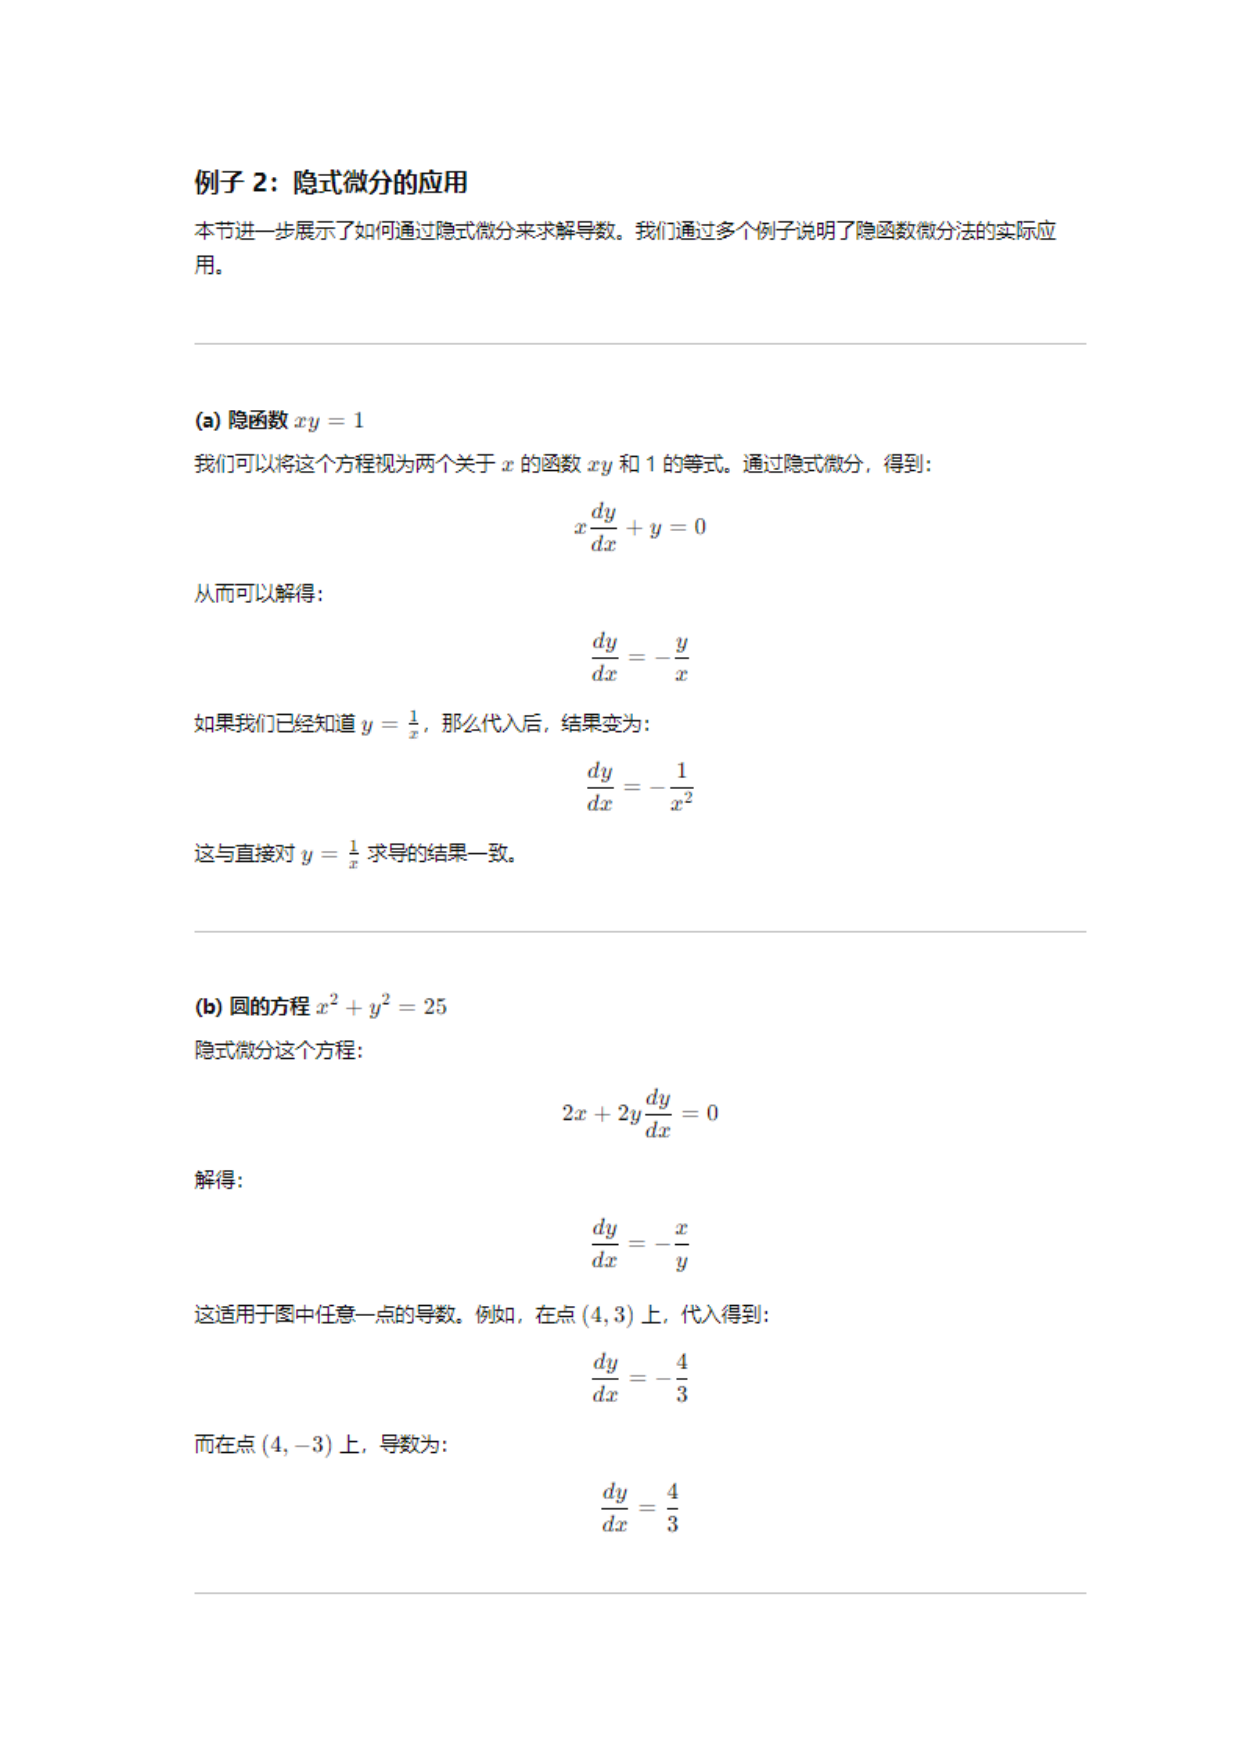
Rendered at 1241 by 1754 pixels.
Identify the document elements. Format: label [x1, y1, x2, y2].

picture [187, 151, 1214, 1603]
